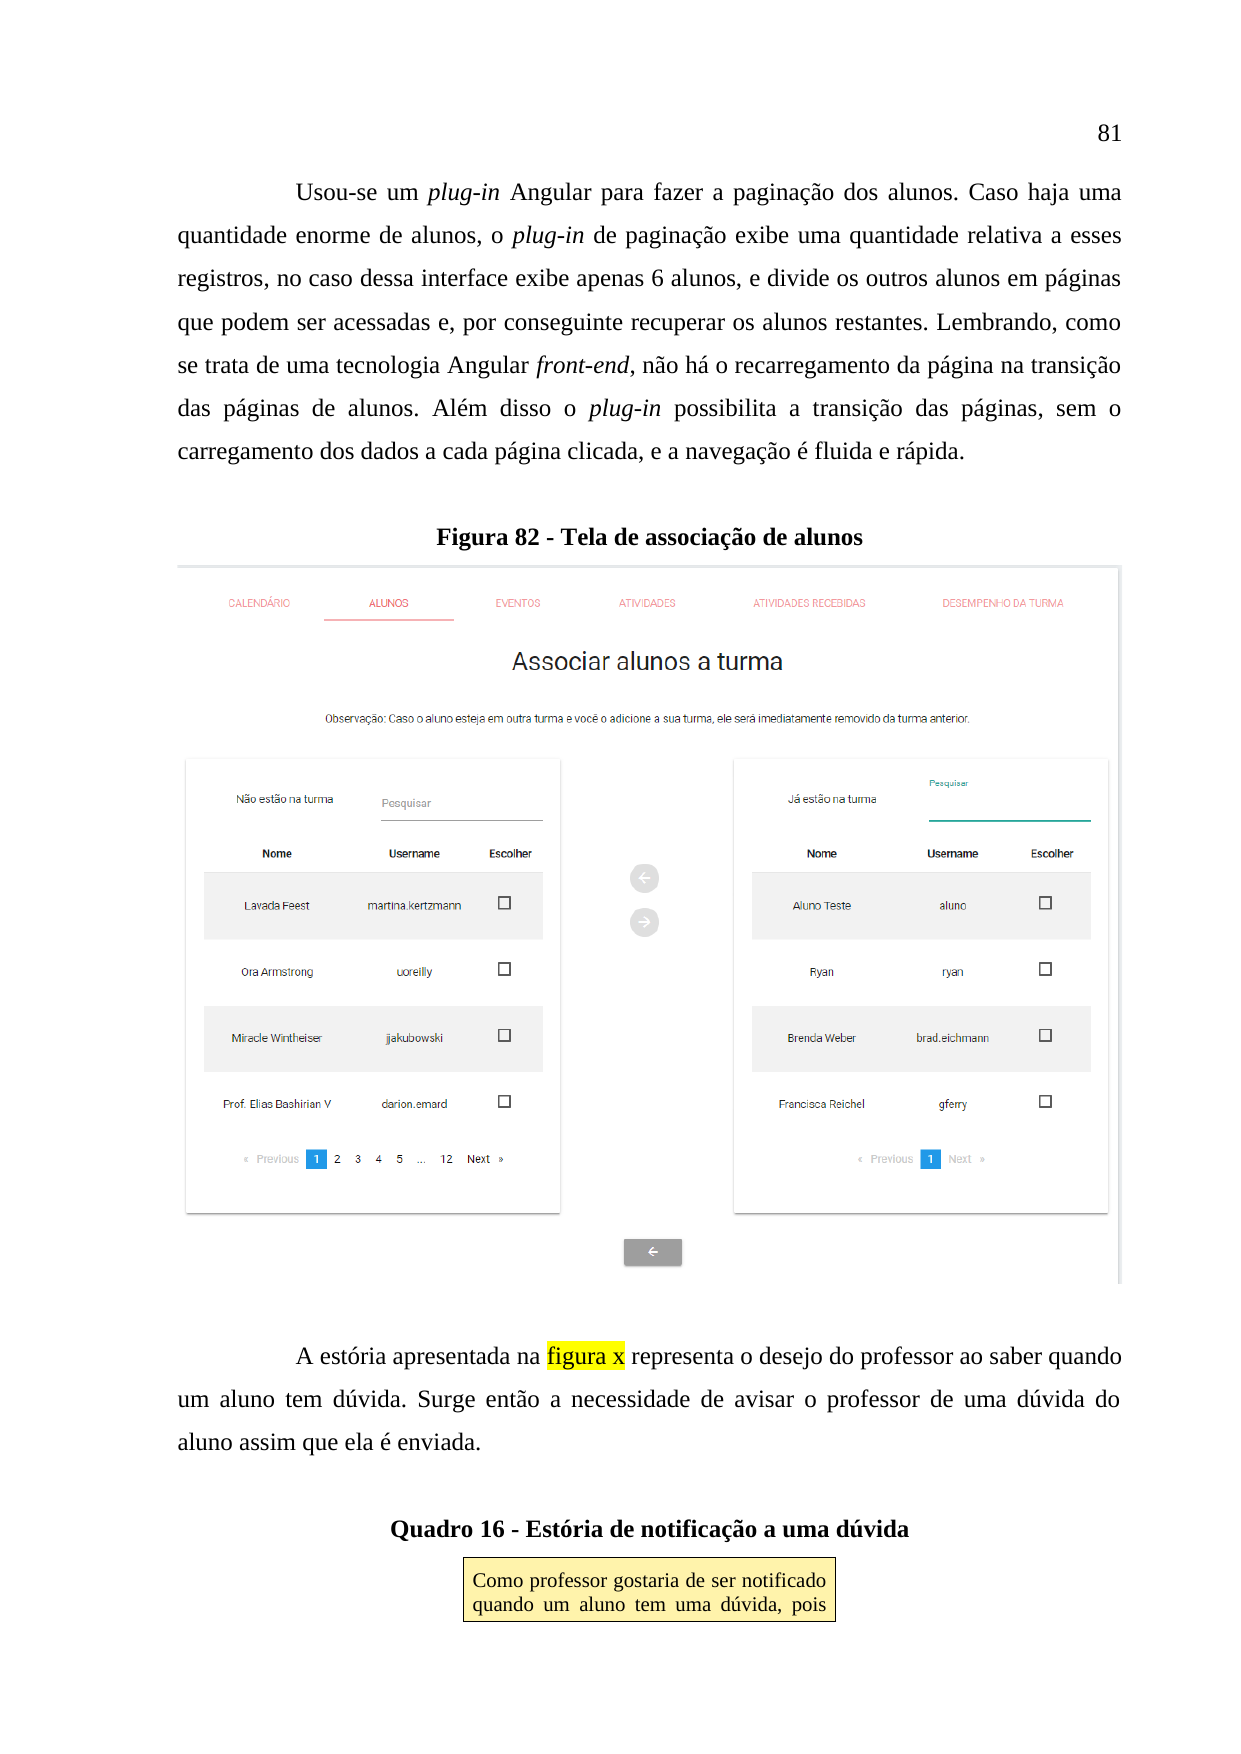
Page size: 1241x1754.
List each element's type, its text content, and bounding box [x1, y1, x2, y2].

picture [177, 565, 1123, 1284]
text A estória apresentada na figura x representa o desejo do professor ao saber quando um aluno tem dúvida. Surge então a necessidade de avisar o professor de uma dúvida do aluno assim que ela é enviada. [177, 1341, 1122, 1456]
text Usou-se um plug-in Angular para fazer a paginação dos alunos. Caso haja uma quantidade enorme de alunos, o plug-in de paginação exibe uma quantidade relativa a esses registros, no caso dessa interface exibe apenas 6 alunos, e divide os outros alunos em páginas que podem ser acessadas e, por conseguinte recuperar os alunos restantes. Lembrando, como se trata de uma tecnologia Angular front-end, não há o recarregamento da página na transição das páginas de alunos. Além disso o plug-in possibilita a transição das páginas, sem o carregamento dos dados a cada página clicada, e a navegação é fluida e rápida. [177, 177, 1122, 465]
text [464, 1558, 835, 1621]
